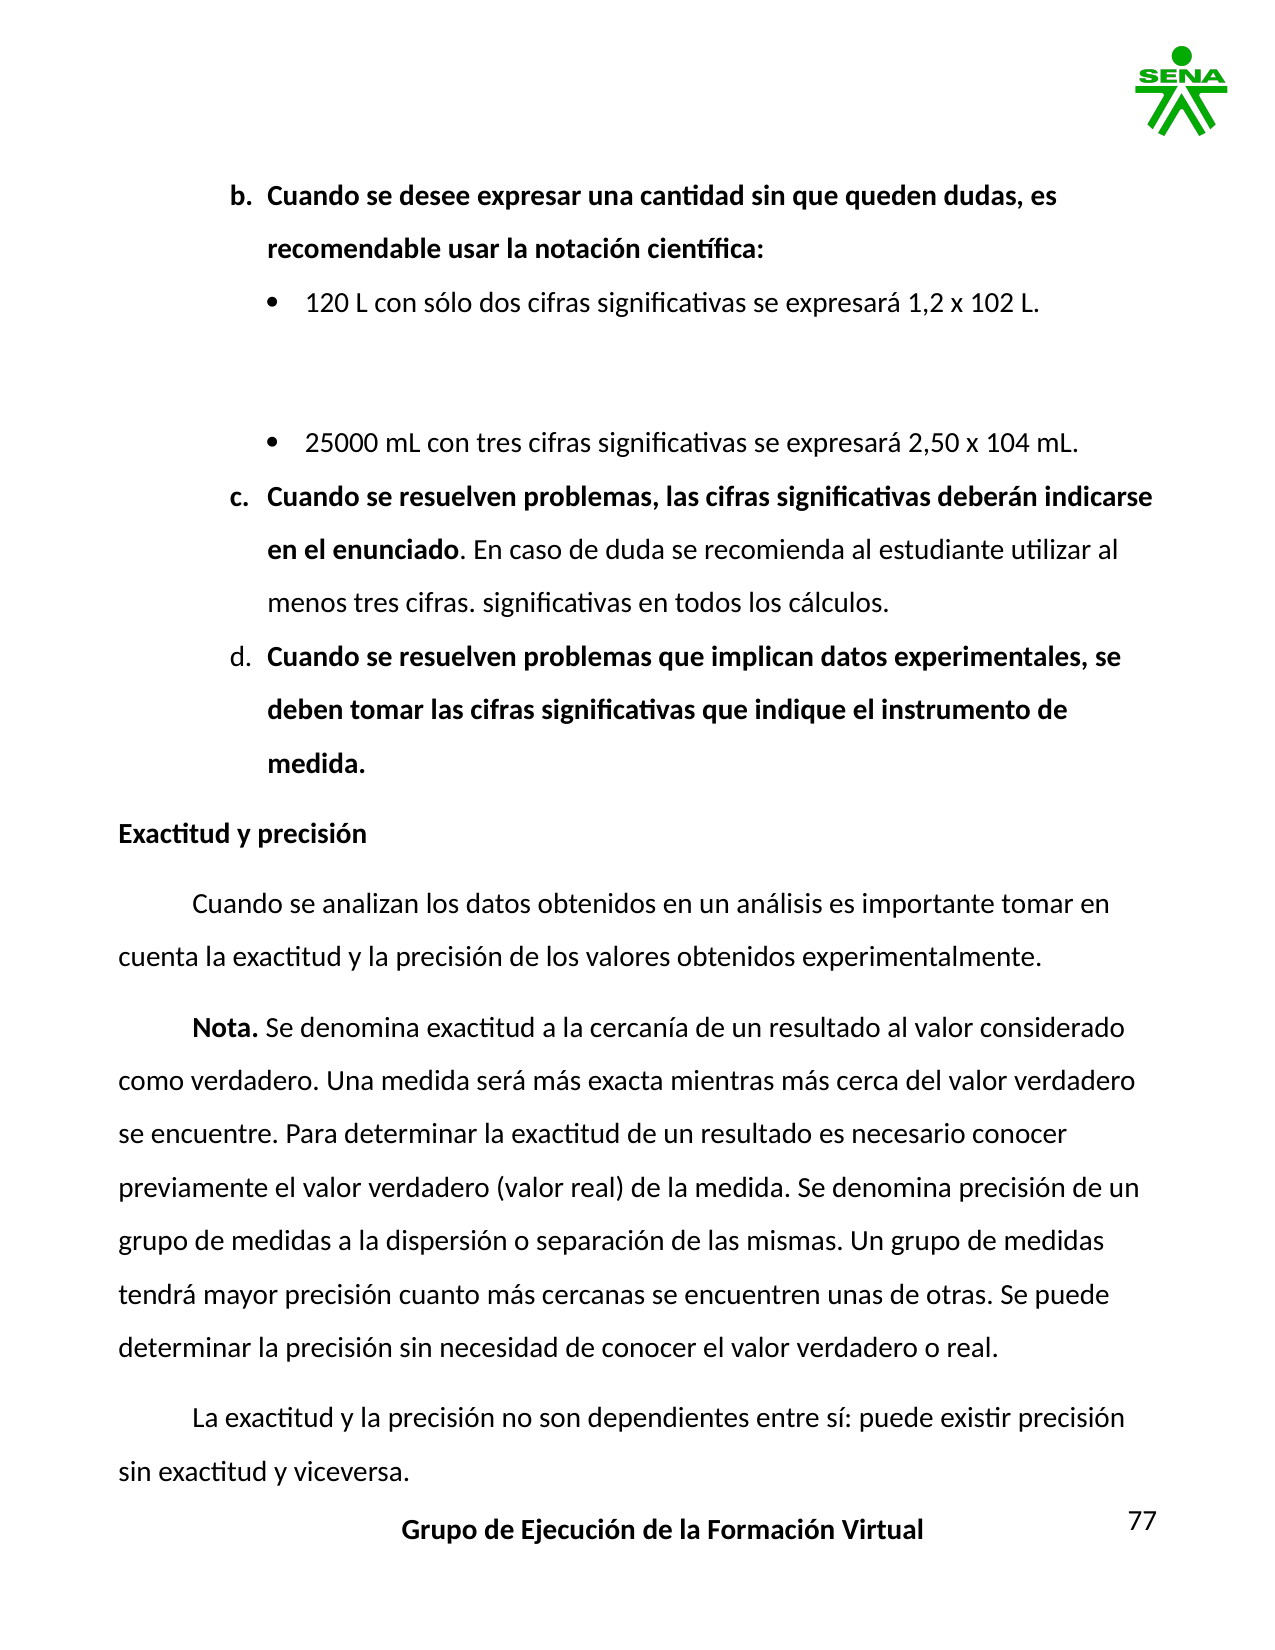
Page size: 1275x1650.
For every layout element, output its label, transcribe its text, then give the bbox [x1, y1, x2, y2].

list Cuando se resuelven problemas que implican datos experimentales, se deben tomar las cifras significativas que indique el instrumento de medida. [229, 638, 1157, 781]
text Exactitud y precisión [118, 815, 1157, 851]
list 25000 mL con tres cifras significativas se expresará 2,50 x 104 mL. [267, 424, 1157, 460]
list Cuando se resuelven problemas, las cifras significativas deberán indicarse en el enunciado. En caso de duda se recomienda al estudiante utilizar al menos tres cifras. significativas en todos los cálculos. [229, 478, 1157, 620]
list Cuando se desee expresar una cantidad sin que queden dudas, es recomendable usar la notación científica: [229, 177, 1157, 266]
list 120 L con sólo dos cifras significativas se expresará 1,2 x 102 L. [267, 284, 1157, 320]
text Cuando se analizan los datos obtenidos en un análisis es importante tomar en cuenta la exactitud y la precisión de los valores obtenidos experimentalmente. [118, 885, 1157, 974]
picture [1135, 46, 1228, 136]
text La exactitud y la precisión no son dependientes entre sí: puede existir precisión sin exactitud y viceversa. [118, 1399, 1157, 1488]
text Nota. Se denomina exactitud a la cercanía de un resultado al valor considerado como verdadero. Una medida será más exacta mientras más cerca del valor verdadero se encuentre. Para determinar la exactitud de un resultado es necesario conocer previamente el valor verdadero (valor real) de la medida. Se denomina precisión de un grupo de medidas a la dispersión o separación de las mismas. Un grupo de medidas tendrá mayor precisión cuanto más cercanas se encuentren unas de otras. Se puede determinar la precisión sin necesidad de conocer el valor verdadero o real. [118, 1009, 1157, 1365]
